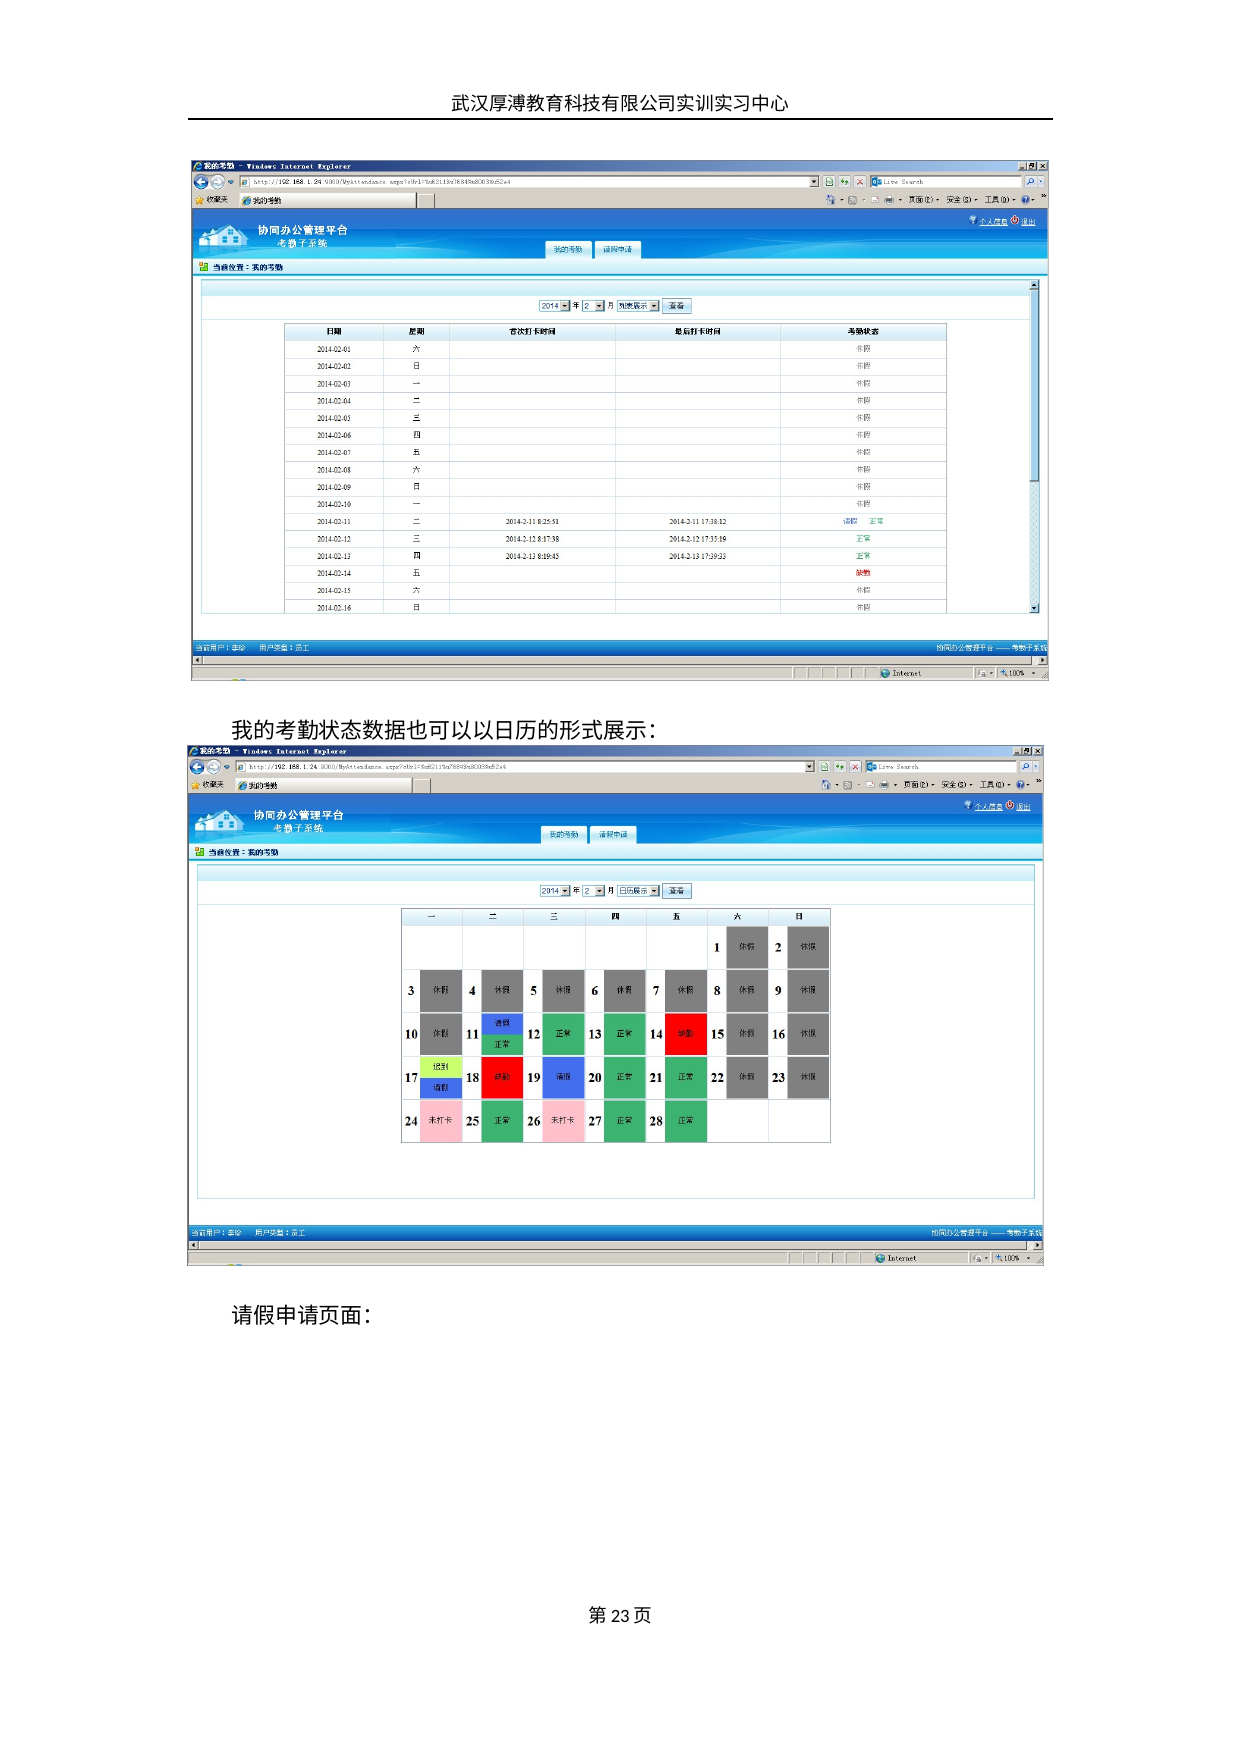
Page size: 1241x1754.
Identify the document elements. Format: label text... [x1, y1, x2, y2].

text 我的考勤状态数据也可以以日历的形式展示： [187, 713, 1053, 745]
picture [191, 160, 1049, 681]
text 请假申请页面： [187, 1298, 1053, 1330]
picture [187, 745, 1044, 1266]
